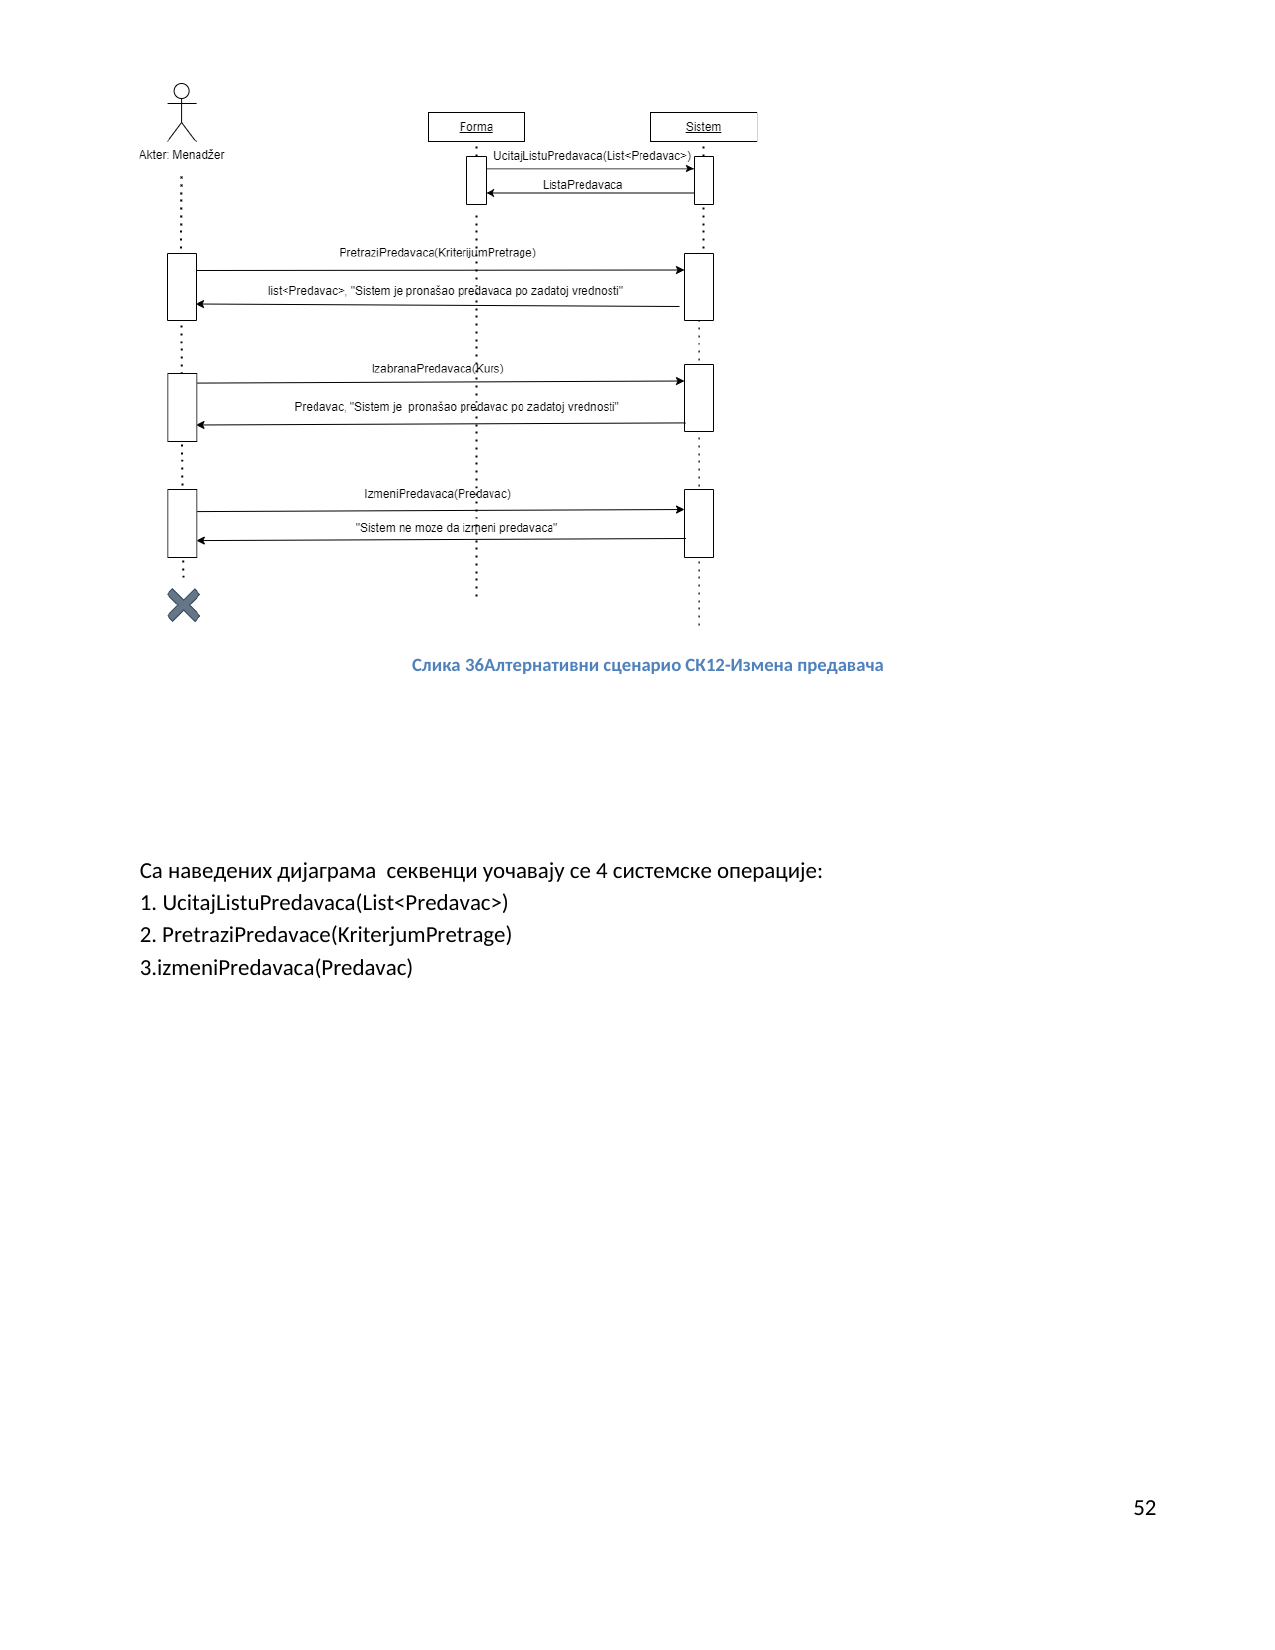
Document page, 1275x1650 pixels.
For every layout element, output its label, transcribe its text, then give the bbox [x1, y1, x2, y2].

picture [139, 83, 758, 633]
text Са наведених дијаграма секвенци уочавају се 4 системске операције: 1. UcitajListuPredavaca(List<Predavac>) 2. PretraziPredavace(KriterjumPretrage) 3.izmeniPredavaca(Predavac) [139, 856, 1156, 981]
